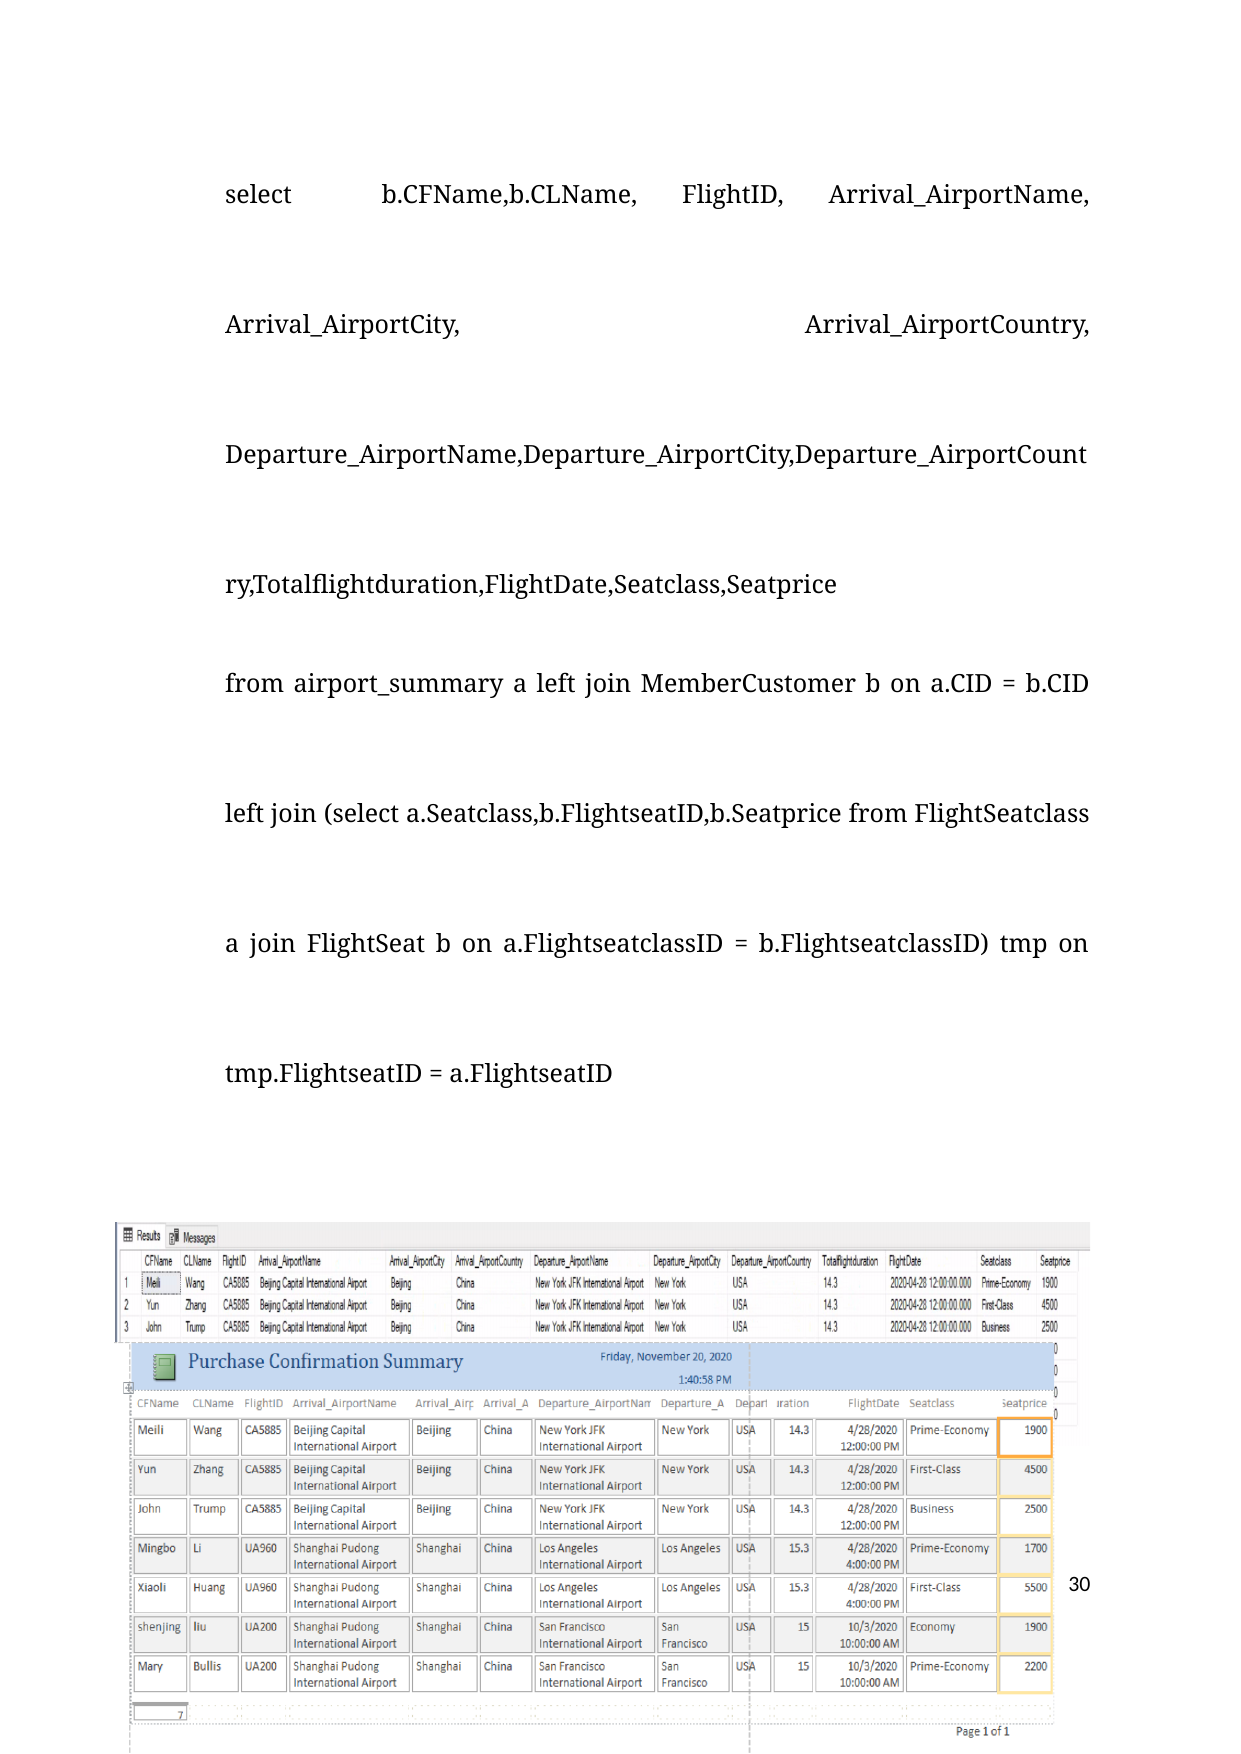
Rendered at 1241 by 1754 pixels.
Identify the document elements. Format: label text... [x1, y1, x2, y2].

text select b.CFName,b.CLName, FlightID, Arrival_AirportName, Arrival_AirportCity, Arrival_AirportCountry, Departure_AirportName,Departure_AirportCity,Departure_AirportCountry,Totalflightduration,FlightDate,Seatclass,Seatprice [225, 162, 1090, 617]
text from airport_summary a left join MemberCustomer b on a.CID = b.CID left join (select a.Seatclass,b.FlightseatID,b.Seatprice from FlightSeatclass a join FlightSeat b on a.FlightseatclassID = b.FlightseatclassID) tmp on tmp.FlightseatID = a.FlightseatID [225, 651, 1090, 1106]
picture [114, 1222, 1091, 1754]
